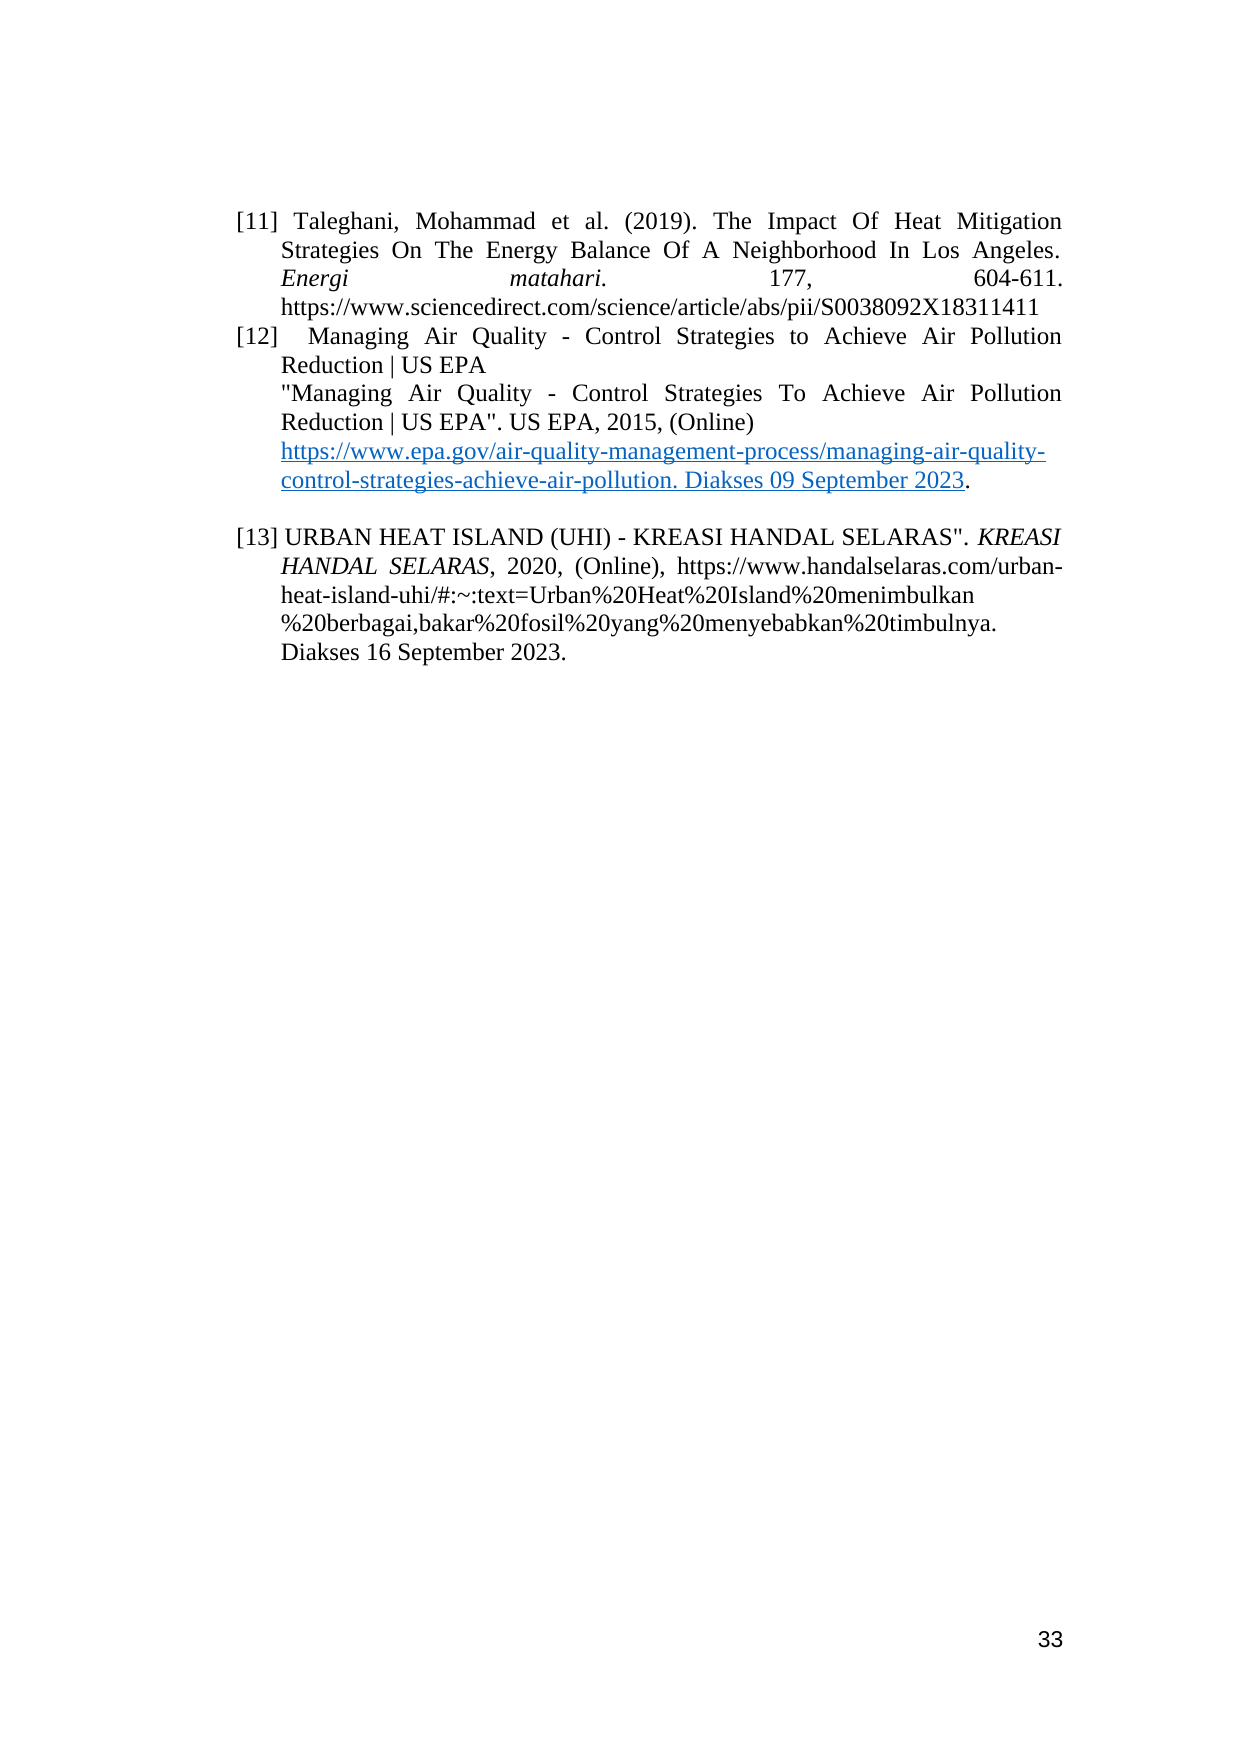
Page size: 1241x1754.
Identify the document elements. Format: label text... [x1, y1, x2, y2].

text [11] Taleghani, Mohammad et al. (2019). The Impact Of Heat Mitigation Strategies On The Energy Balance Of A Neighborhood In Los Angeles. Energi matahari. 177, 604-611. https://www.sciencedirect.com/science/article/abs/pii/S0038092X18311411 [236, 206, 1063, 321]
text "Managing Air Quality - Control Strategies To Achieve Air Pollution Reduction | US EPA". US EPA, 2015, (Online) [281, 378, 1063, 436]
text [13] URBAN HEAT ISLAND (UHI) - KREASI HANDAL SELARAS". KREASI HANDAL SELARAS, 2020, (Online), https://www.handalselaras.com/urban-heat-island-uhi/#:~:text=Urban%20Heat%20Island%20menimbulkan%20berbagai,bakar%20fosil%20yang%20menyebabkan%20timbulnya. Diakses 16 September 2023. [236, 522, 1063, 666]
text [12] Managing Air Quality - Control Strategies to Achieve Air Pollution Reduction | US EPA [236, 321, 1063, 378]
text https://www.epa.gov/air-quality-management-process/managing-air-quality-control-strategies-achieve-air-pollution. Diakses 09 September 2023. [281, 436, 1063, 493]
